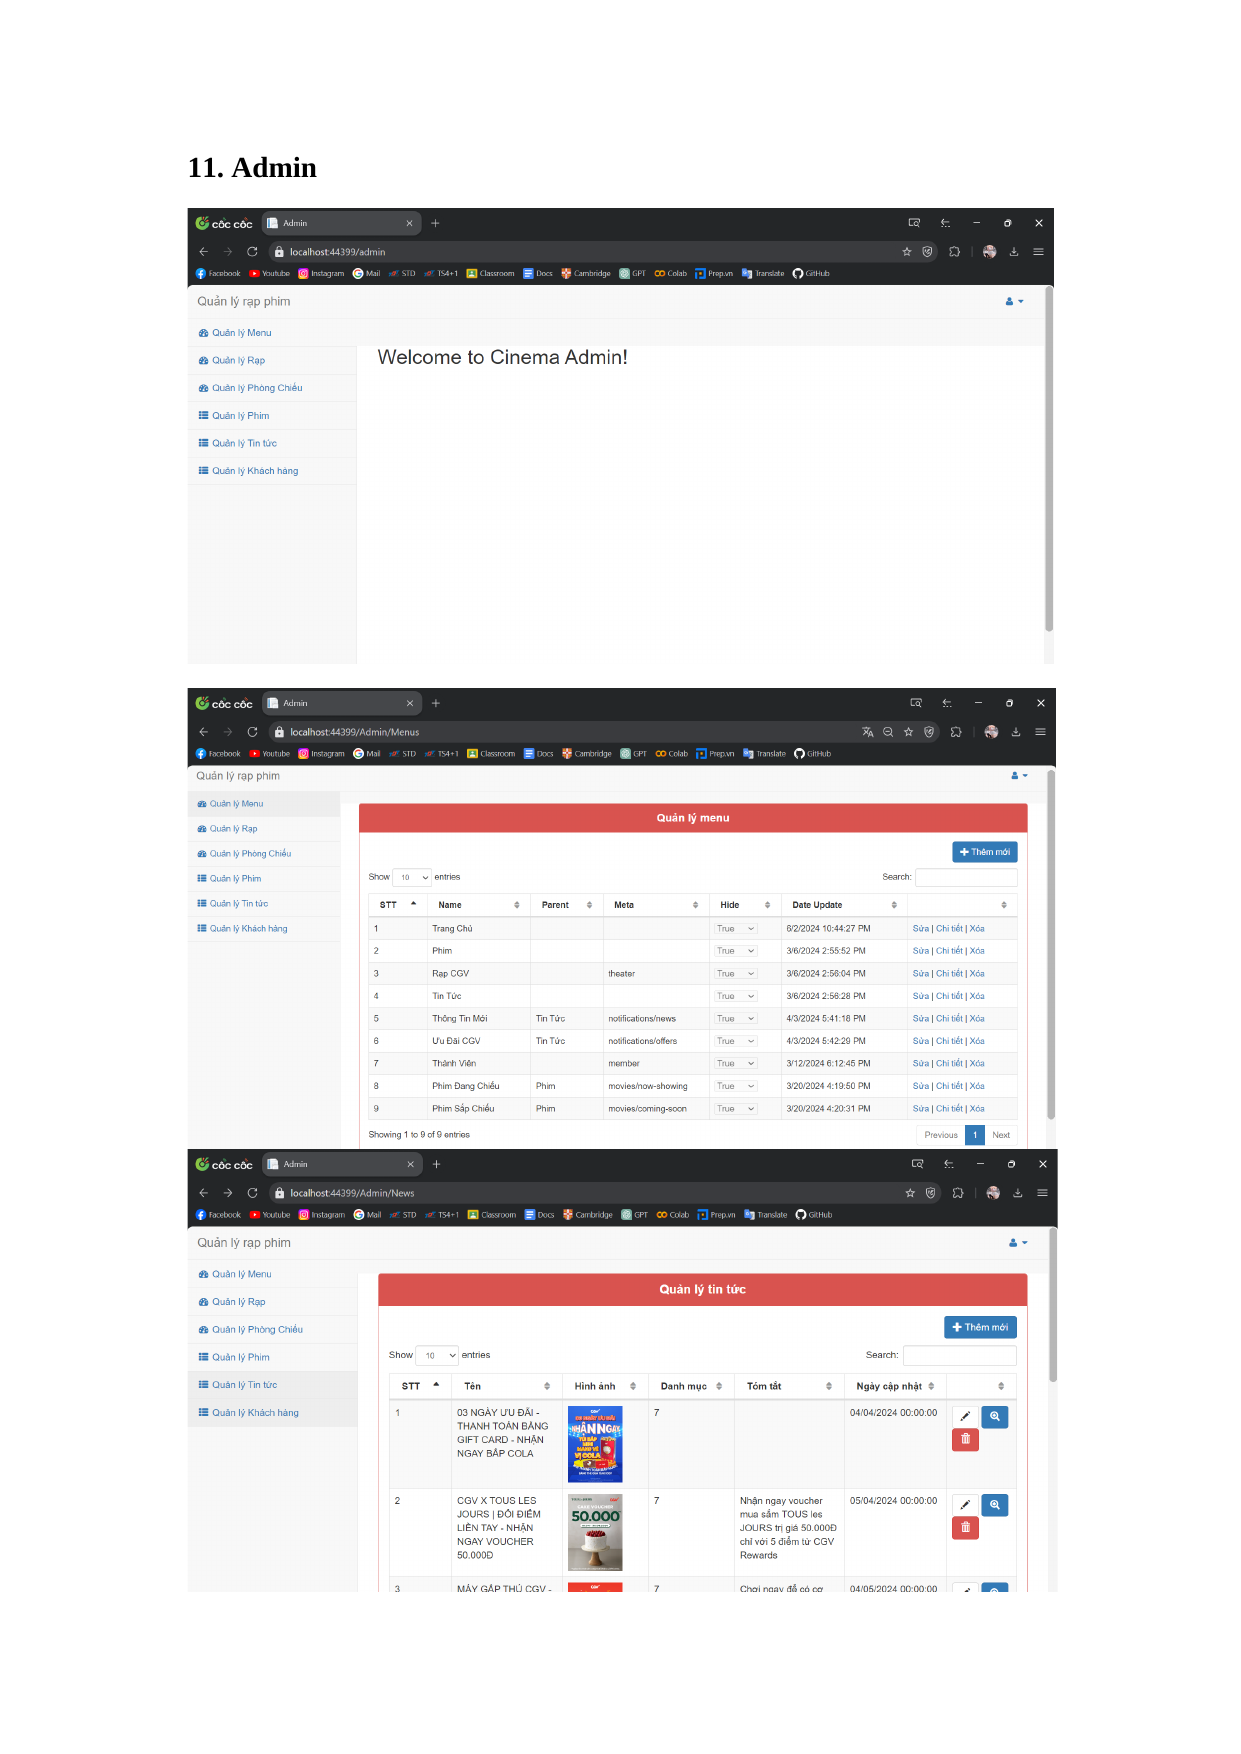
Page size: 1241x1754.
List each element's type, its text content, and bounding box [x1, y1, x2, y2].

picture [187, 688, 1058, 1592]
picture [187, 208, 1054, 664]
list Admin [187, 150, 1053, 183]
